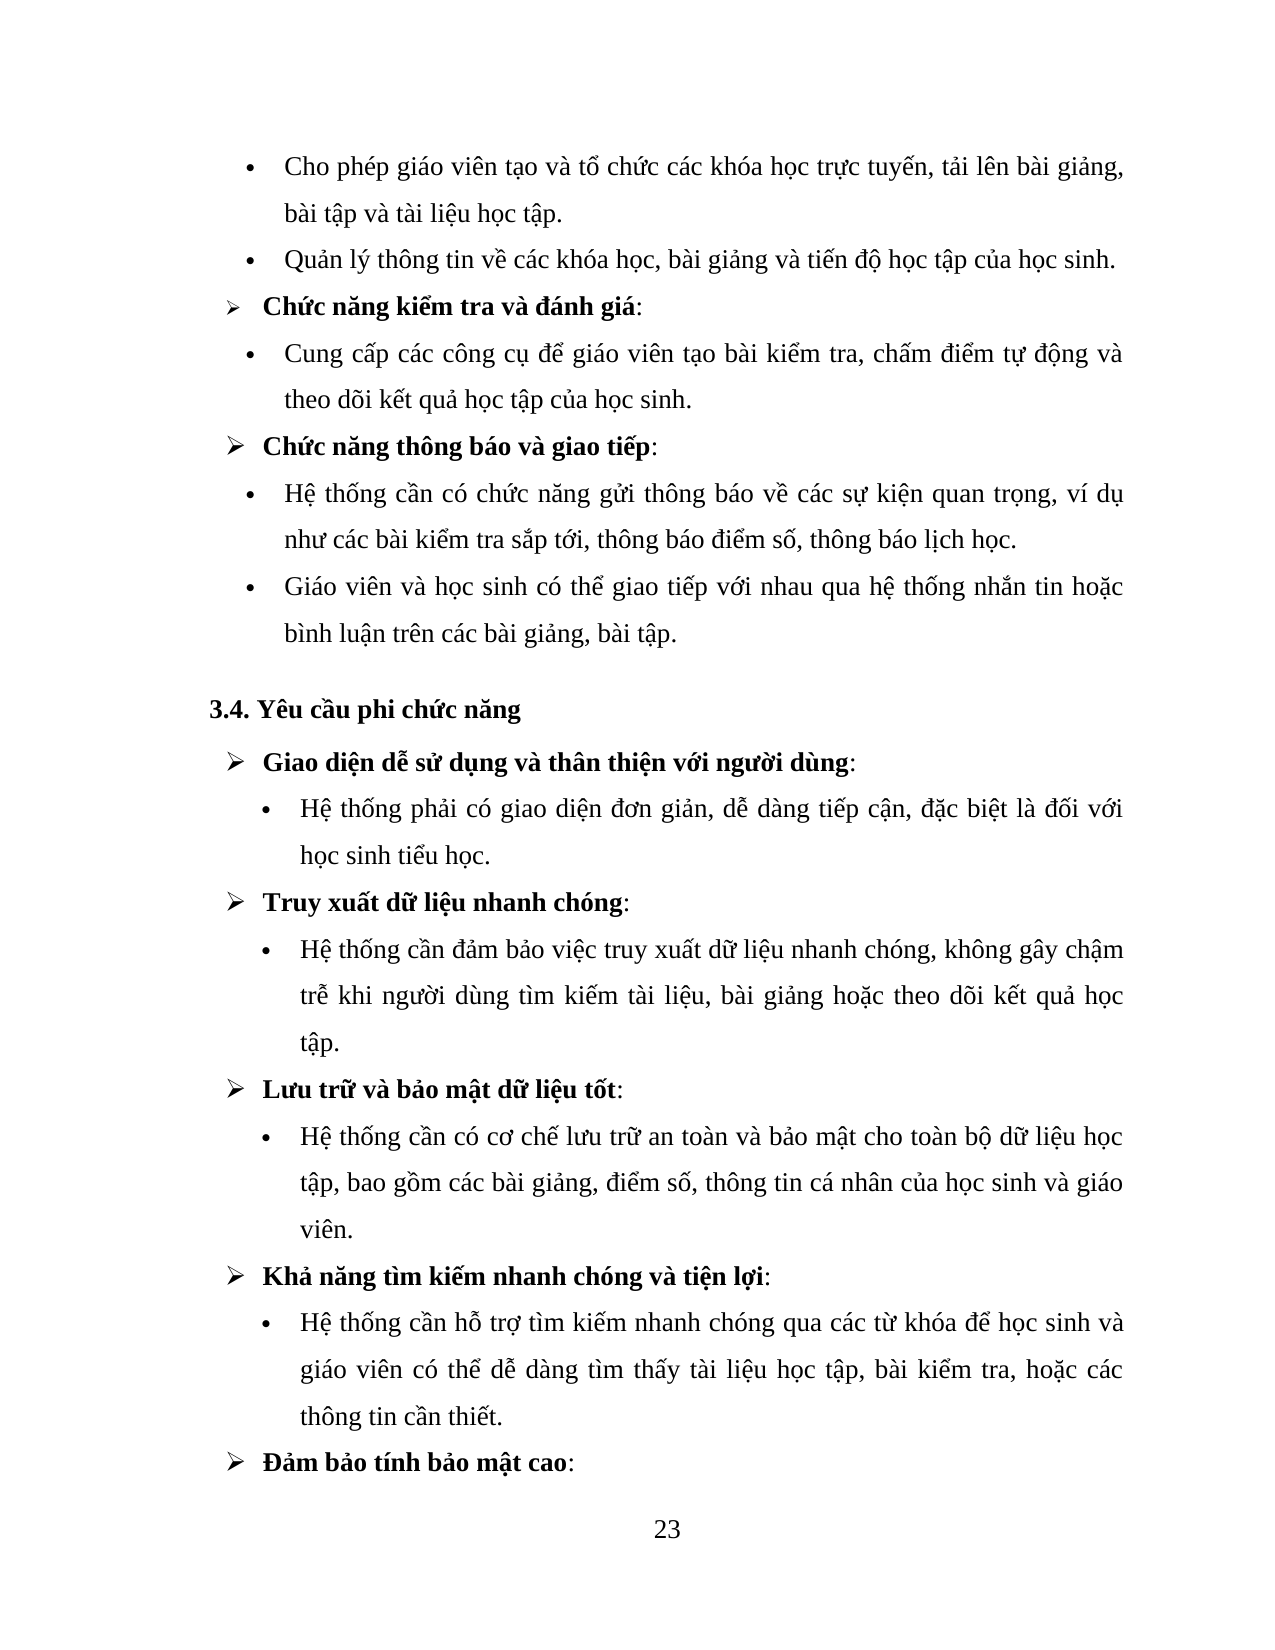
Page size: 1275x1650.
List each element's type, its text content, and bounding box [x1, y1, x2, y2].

list Hệ thống cần có cơ chế lưu trữ an toàn và bảo mật cho toàn bộ dữ liệu học tập, bao gồm các bài giảng, điểm số, thông tin cá nhân của học sinh và giáo viên. [262, 1306, 1125, 1431]
list Khả năng tìm kiếm nhanh chóng và tiện lợi: [225, 1446, 1125, 1477]
list Giáo viên và học sinh có thể giao tiếp với nhau qua hệ thống nhắn tin hoặc bình luận trên các bài giảng, bài tập. [247, 757, 1125, 835]
list Quản lý thông tin về các khóa học, bài giảng và tiến độ học tập của học sinh. [247, 430, 1125, 461]
list Cho phép giáo viên tạo và tổ chức các khóa học trực tuyến, tải lên bài giảng, bài tập và tài liệu học tập. [247, 337, 1125, 414]
list Quản lý tài khoản người dùng, phân quyền theo vai trò (học sinh, giáo viên). [247, 243, 1125, 274]
list Hệ thống phải có giao diện đơn giản, dễ dàng tiếp cận, đặc biệt là đối với học sinh tiểu học. [262, 979, 1125, 1057]
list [247, 150, 1125, 228]
list Chức năng kiểm tra và đánh giá: [225, 477, 1125, 508]
list Hệ thống cần có chức năng gửi thông báo về các sự kiện quan trọng, ví dụ như các bài kiểm tra sắp tới, thông báo điểm số, thông báo lịch học. [247, 663, 1125, 741]
list Chức năng quản lý khóa học và tài liệu học tập: [225, 290, 1125, 321]
list Cung cấp các công cụ để giáo viên tạo bài kiểm tra, chấm điểm tự động và theo dõi kết quả học tập của học sinh. [247, 523, 1125, 601]
list Hệ thống cần đảm bảo việc truy xuất dữ liệu nhanh chóng, không gây chậm trễ khi người dùng tìm kiếm tài liệu, bài giảng hoặc theo dõi kết quả học tập. [262, 1119, 1125, 1244]
list Lưu trữ và bảo mật dữ liệu tốt: [225, 1259, 1125, 1291]
text 3.4. Yêu cầu phi chức năng [150, 879, 1125, 911]
list Chức năng thông báo và giao tiếp: [225, 617, 1125, 648]
list Truy xuất dữ liệu nhanh chóng: [225, 1072, 1125, 1104]
list Giao diện dễ sử dụng và thân thiện với người dùng: [225, 932, 1125, 963]
